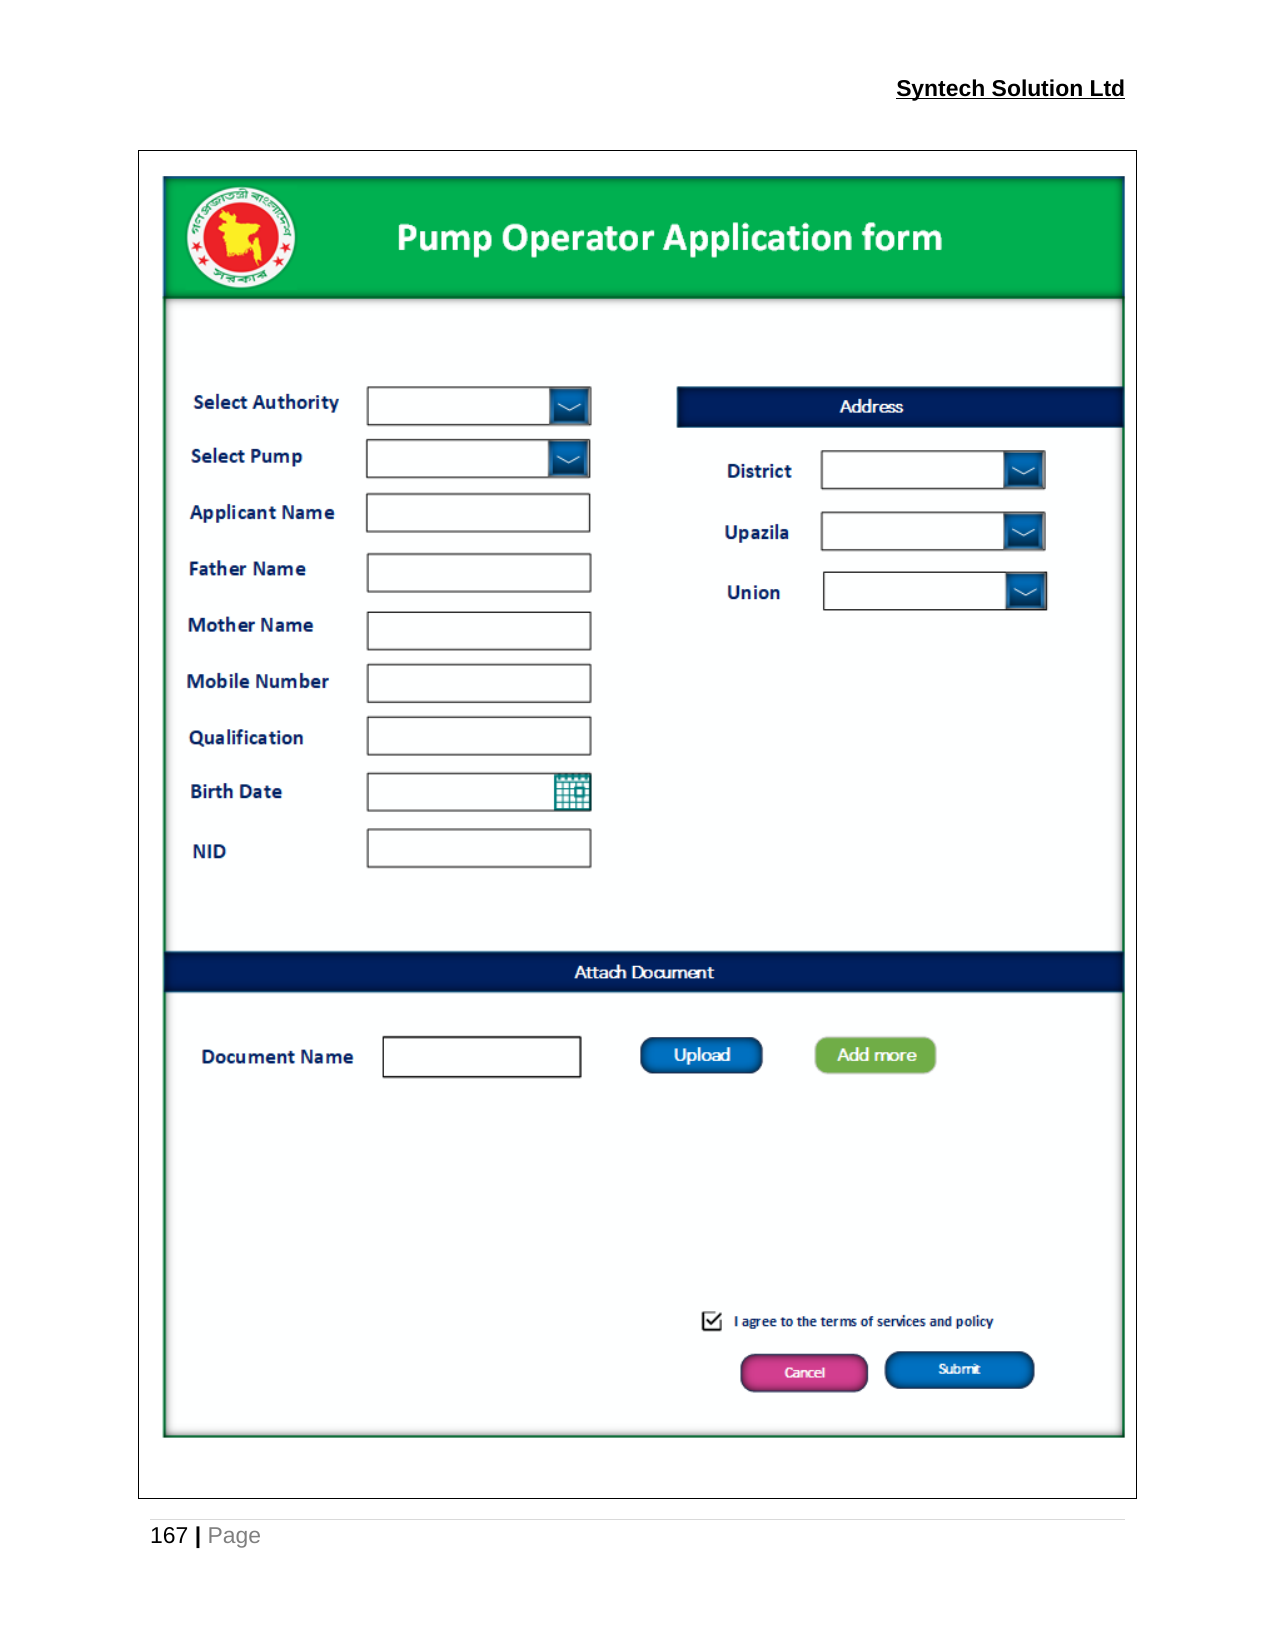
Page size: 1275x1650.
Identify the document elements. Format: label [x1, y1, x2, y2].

table_header [139, 151, 1136, 1498]
picture [150, 176, 1125, 1439]
